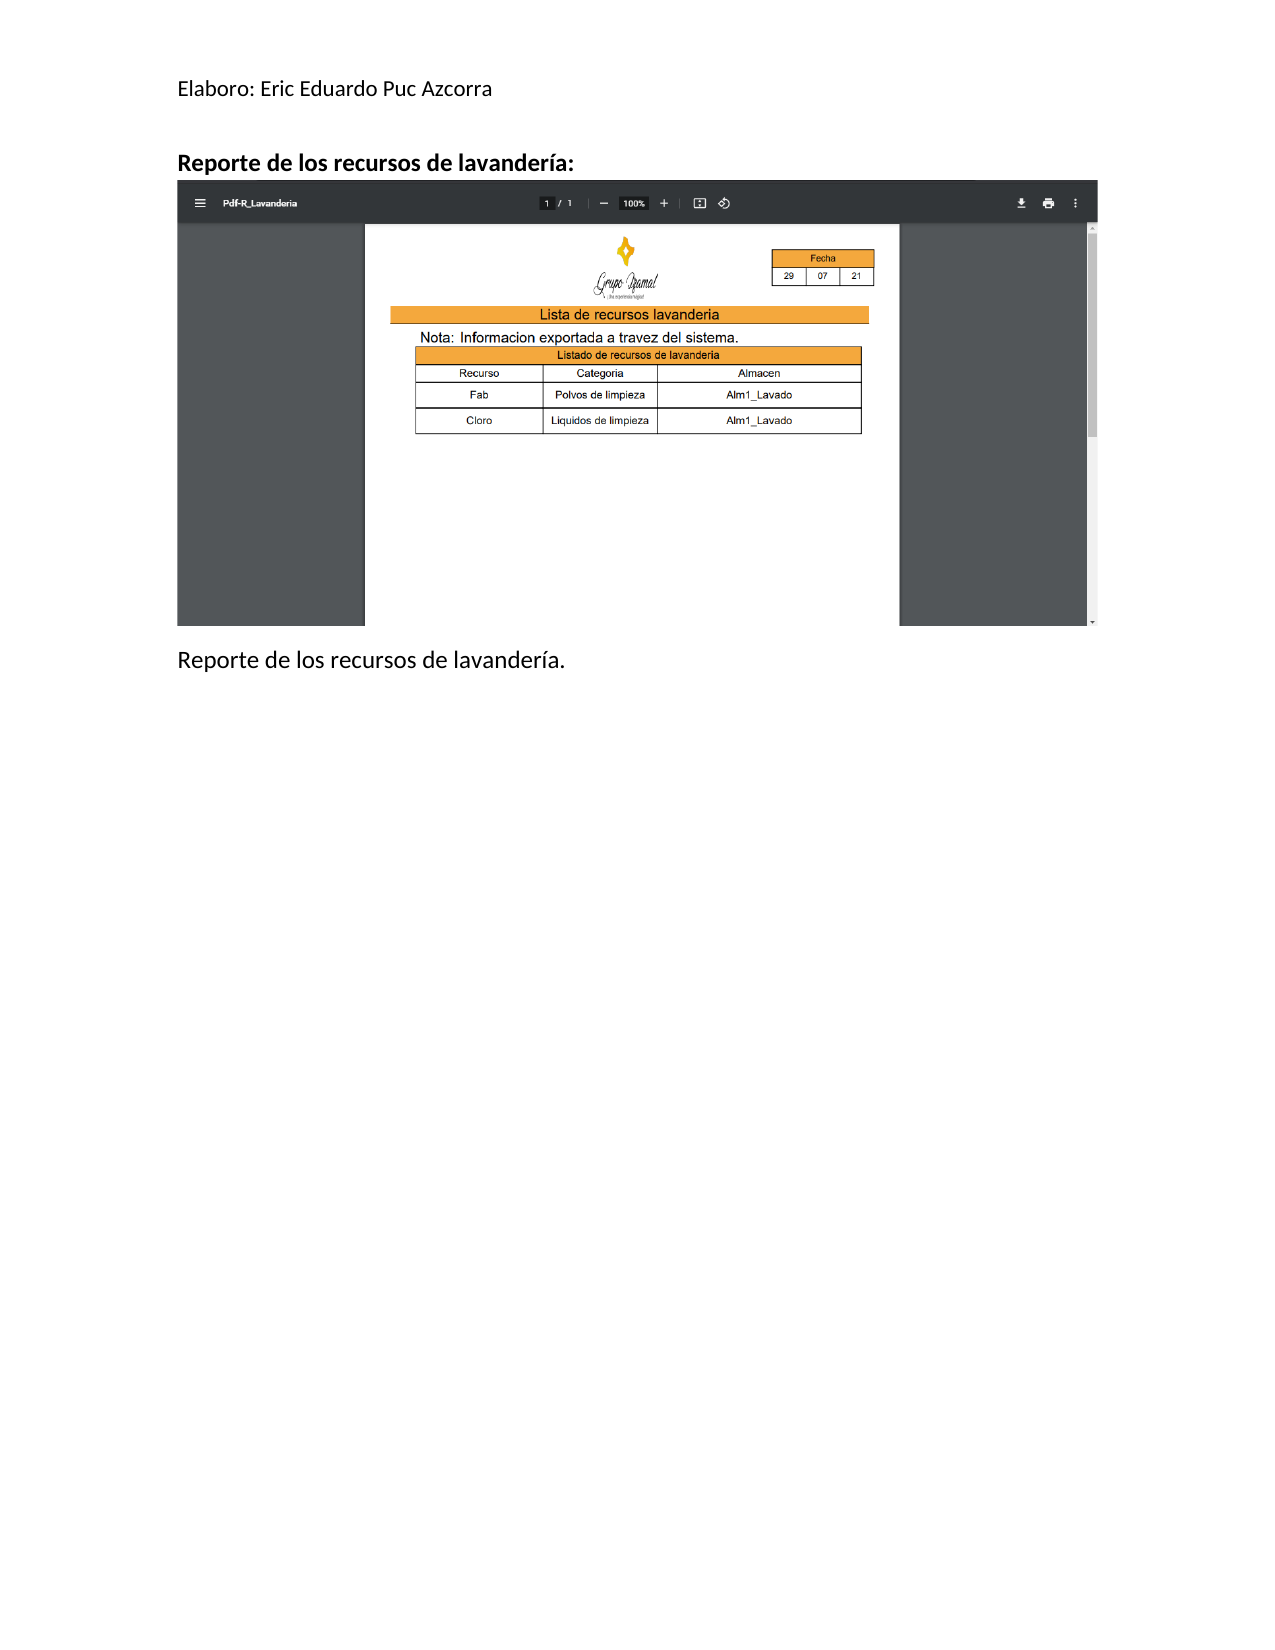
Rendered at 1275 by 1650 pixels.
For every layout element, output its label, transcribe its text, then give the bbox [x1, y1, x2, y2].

text Reporte de los recursos de lavandería: [177, 148, 1098, 180]
text Reporte de los recursos de lavandería. [177, 644, 1098, 675]
picture [177, 180, 1098, 626]
